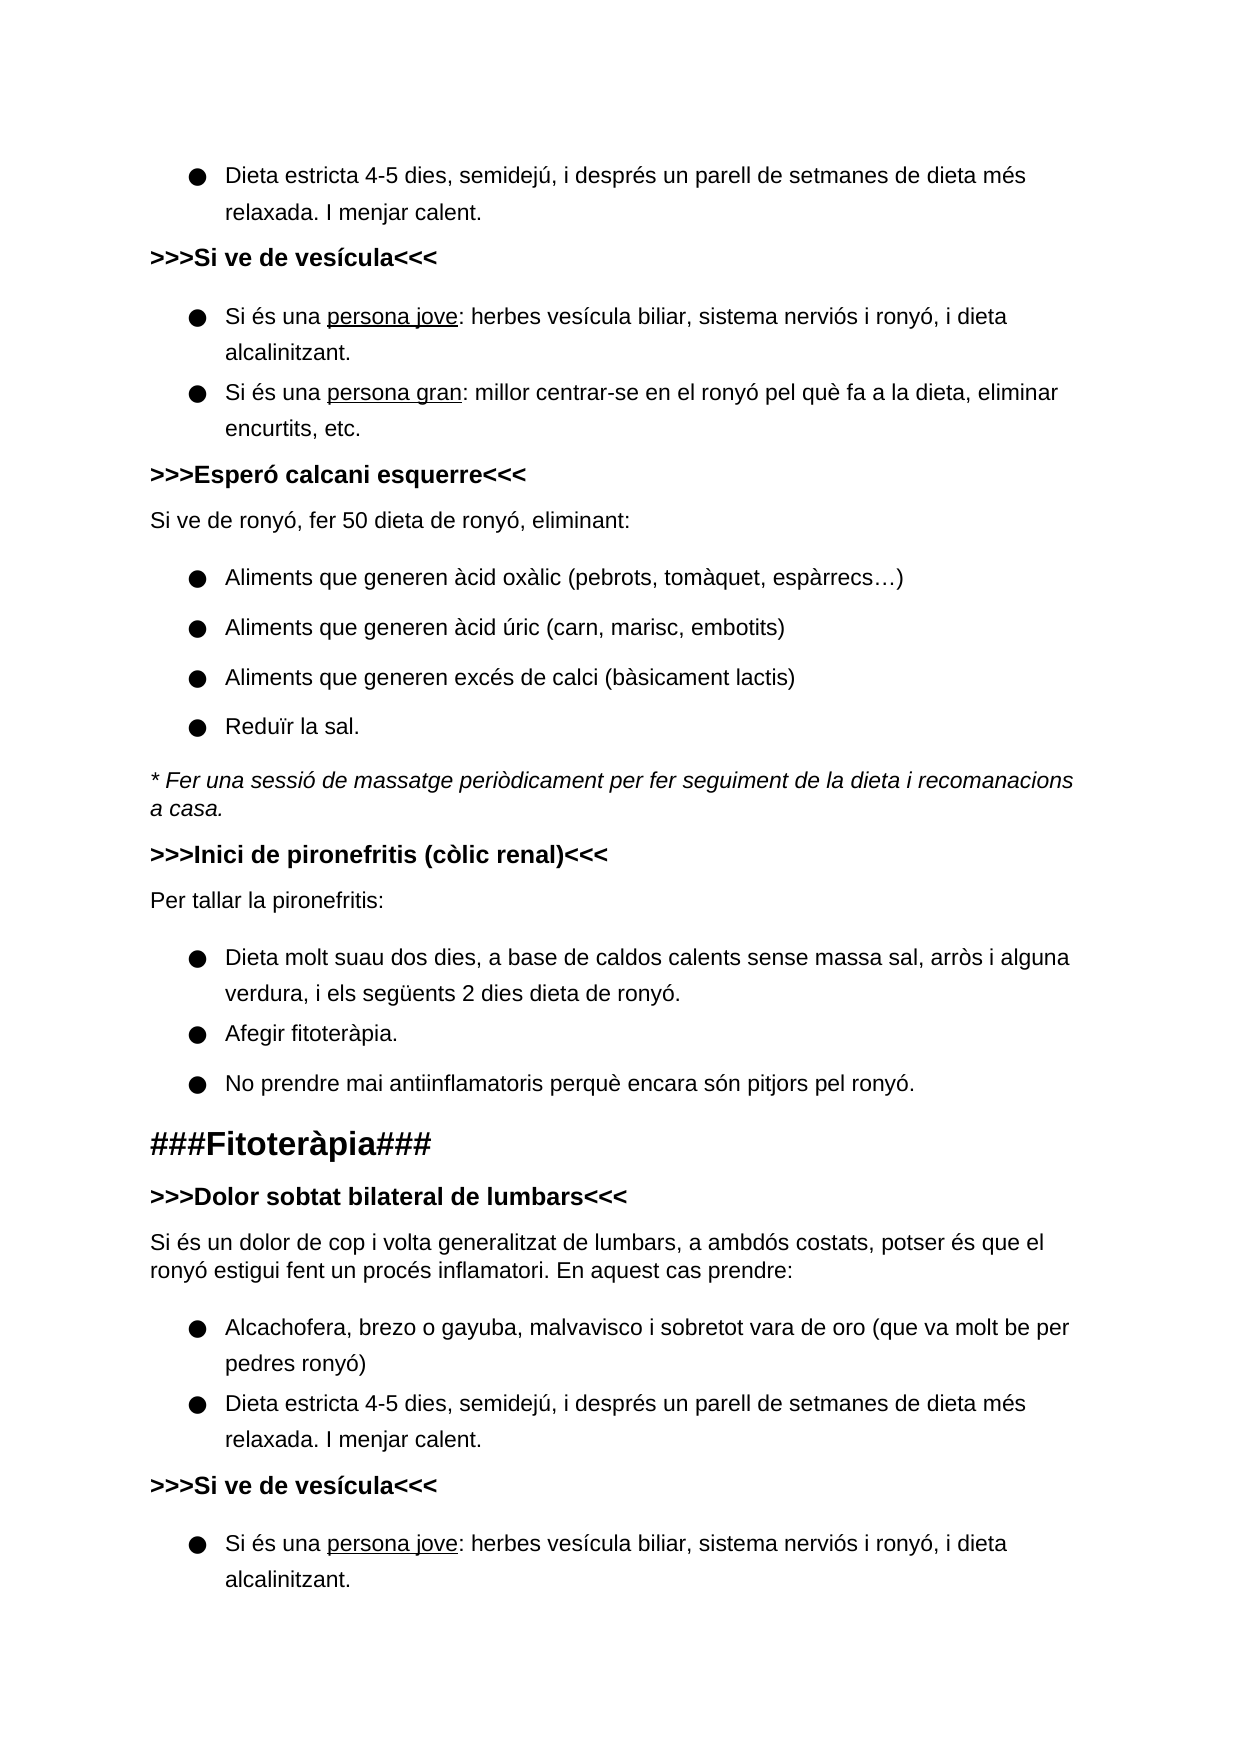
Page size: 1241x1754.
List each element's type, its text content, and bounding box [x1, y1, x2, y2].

text >>>Si ve de vesícula<<< [150, 1471, 1090, 1499]
text Si és un dolor de cop i volta generalitzat de lumbars, a ambdós costats, potser és que el ronyó estigui fent un procés inflamatori. En aquest cas prendre: [150, 1229, 1090, 1283]
list Aliments que generen àcid úric (carn, marisc, embotits) [187, 601, 1090, 648]
list Aliments que generen àcid oxàlic (pebrots, tomàquet, espàrrecs…) [187, 551, 1090, 598]
text >>>Dolor sobtat bilateral de lumbars<<< [150, 1182, 1090, 1210]
text >>>Esperó calcani esquerre<<< [150, 460, 1090, 488]
text >>>Si ve de vesícula<<< [150, 243, 1090, 272]
list Afegir fitoteràpia. [187, 1008, 1090, 1055]
list Dieta estricta 4-5 dies, semidejú, i després un parell de setmanes de dieta més relaxada. I menjar calent. [187, 150, 1090, 225]
text ###Fitoteràpia### [150, 1124, 1090, 1163]
list Aliments que generen excés de calci (bàsicament lactis) [187, 651, 1090, 698]
text * Fer una sessió de massatge periòdicament per fer seguiment de la dieta i recomanacions a casa. [150, 767, 1090, 822]
list Si és una persona jove: herbes vesícula biliar, sistema nerviós i ronyó, i dieta alcalinitzant. [187, 1518, 1090, 1593]
list Si és una persona jove: herbes vesícula biliar, sistema nerviós i ronyó, i dieta alcalinitzant. [187, 290, 1090, 365]
list Dieta molt suau dos dies, a base de caldos calents sense massa sal, arròs i alguna verdura, i els següents 2 dies dieta de ronyó. [187, 931, 1090, 1006]
list Alcachofera, brezo o gayuba, malvavisco i sobretot vara de oro (que va molt be per pedres ronyó) [187, 1301, 1090, 1376]
list No prendre mai antiinflamatoris perquè encara són pitjors pel ronyó. [187, 1058, 1090, 1105]
list Si és una persona gran: millor centrar-se en el ronyó pel què fa a la dieta, eliminar encurtits, etc. [187, 367, 1090, 442]
text Per tallar la pironefritis: [150, 887, 1090, 913]
list Reduïr la sal. [187, 701, 1090, 748]
text Si ve de ronyó, fer 50 dieta de ronyó, eliminant: [150, 507, 1090, 533]
list Dieta estricta 4-5 dies, semidejú, i després un parell de setmanes de dieta més relaxada. I menjar calent. [187, 1378, 1090, 1452]
text >>>Inici de pironefritis (còlic renal)<<< [150, 840, 1090, 868]
